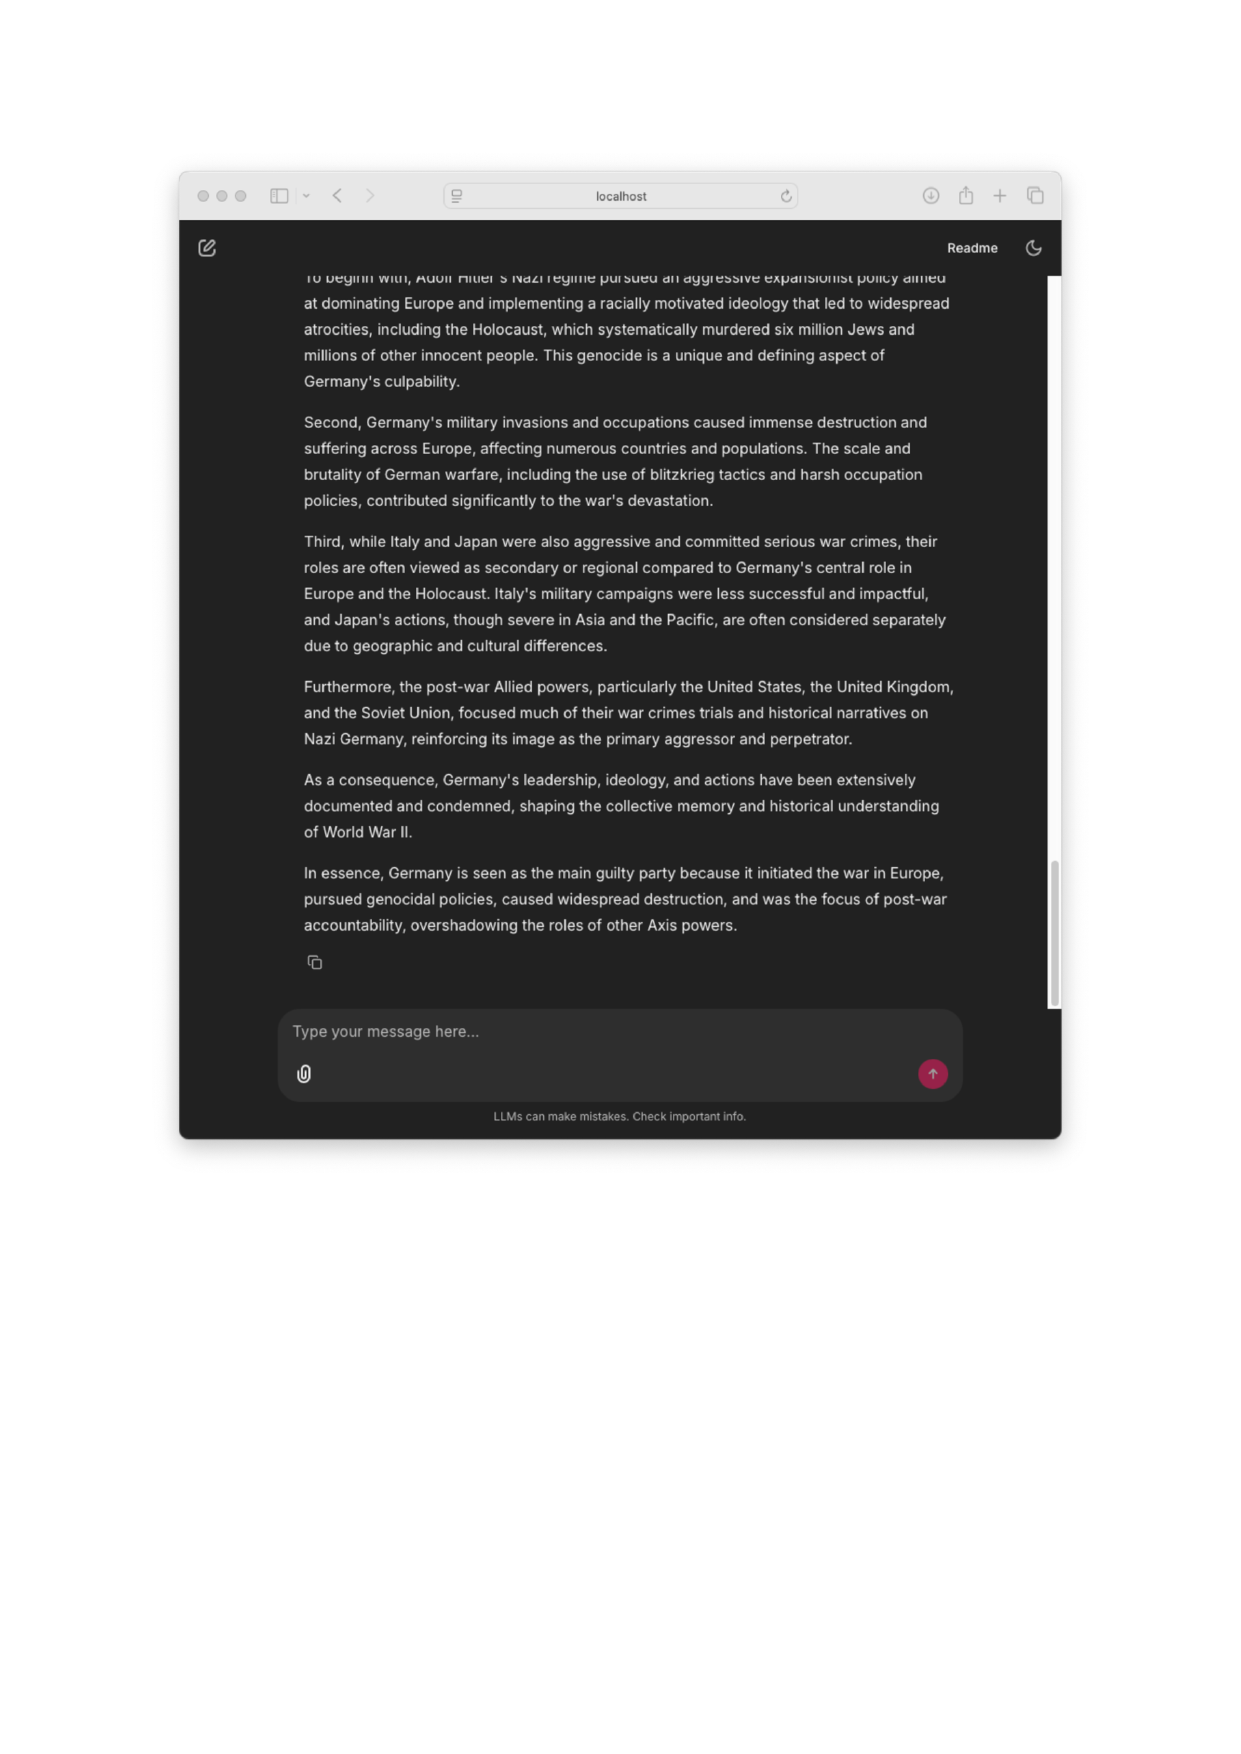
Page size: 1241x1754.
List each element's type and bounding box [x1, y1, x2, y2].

picture [147, 147, 1093, 1178]
